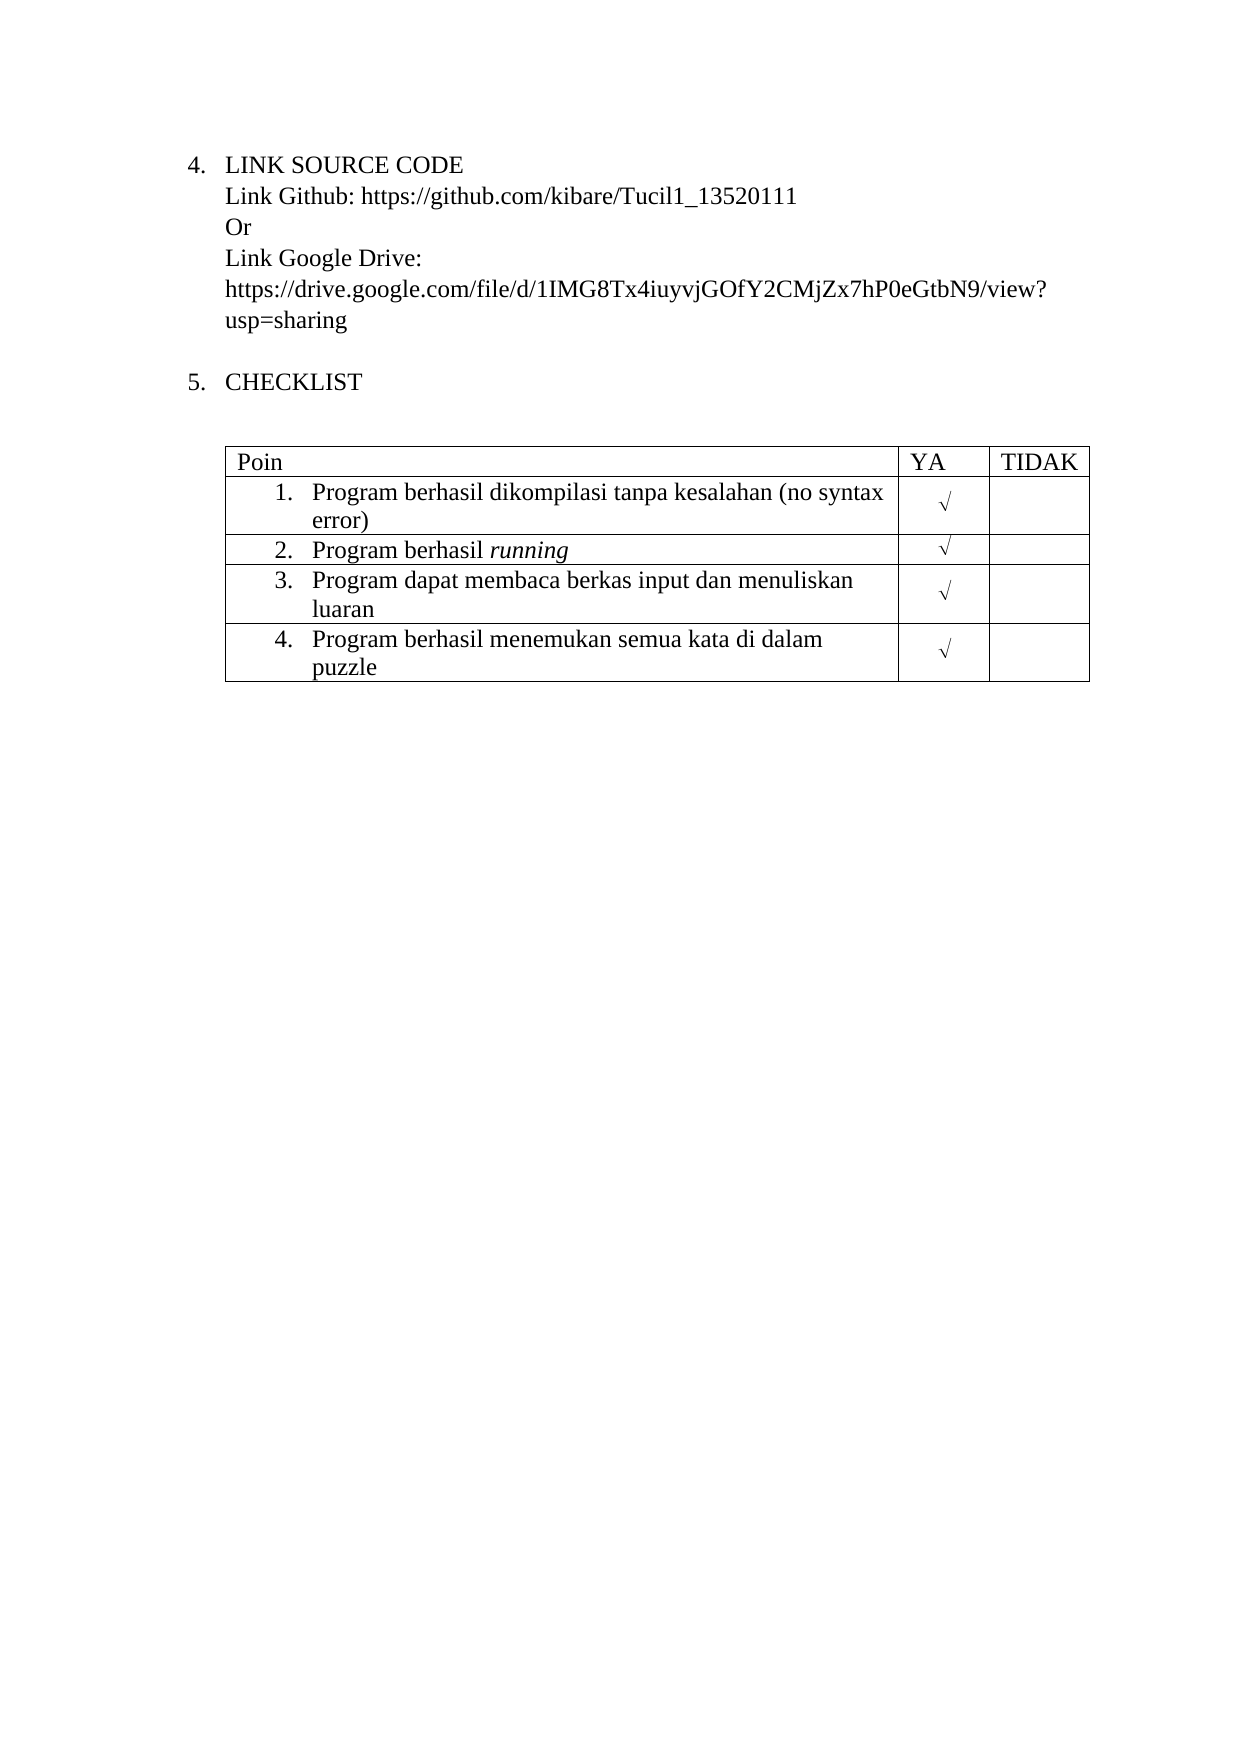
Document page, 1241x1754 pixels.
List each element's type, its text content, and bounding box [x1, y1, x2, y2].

list Link Google Drive: https://drive.google.com/file/d/1IMG8Tx4iuyvjGOfY2CMjZx7hP0eGtbN9/view?usp=sharing [225, 243, 1090, 334]
table_cell Program berhasil dikompilasi tanpa kesalahan (no syntax error) [226, 477, 898, 534]
table_cell [899, 565, 989, 623]
list Or [225, 212, 1090, 241]
table_header YA [899, 447, 989, 476]
table_cell [990, 477, 1089, 534]
table_cell [990, 624, 1089, 681]
table_cell [990, 535, 1089, 564]
list Link Github: https://github.com/kibare/Tucil1_13520111 [225, 181, 1090, 210]
table_cell Program berhasil running [226, 535, 898, 564]
list CHECKLIST [187, 367, 1090, 396]
table_cell [899, 624, 989, 681]
table_cell [899, 477, 989, 534]
list LINK SOURCE CODE [187, 150, 1090, 179]
table_cell [990, 565, 1089, 623]
table_cell [899, 535, 989, 564]
table_header Poin [226, 447, 898, 476]
table_cell Program berhasil menemukan semua kata di dalam puzzle [226, 624, 898, 681]
table_header TIDAK [990, 447, 1089, 476]
table_cell Program dapat membaca berkas input dan menuliskan luaran [226, 565, 898, 623]
